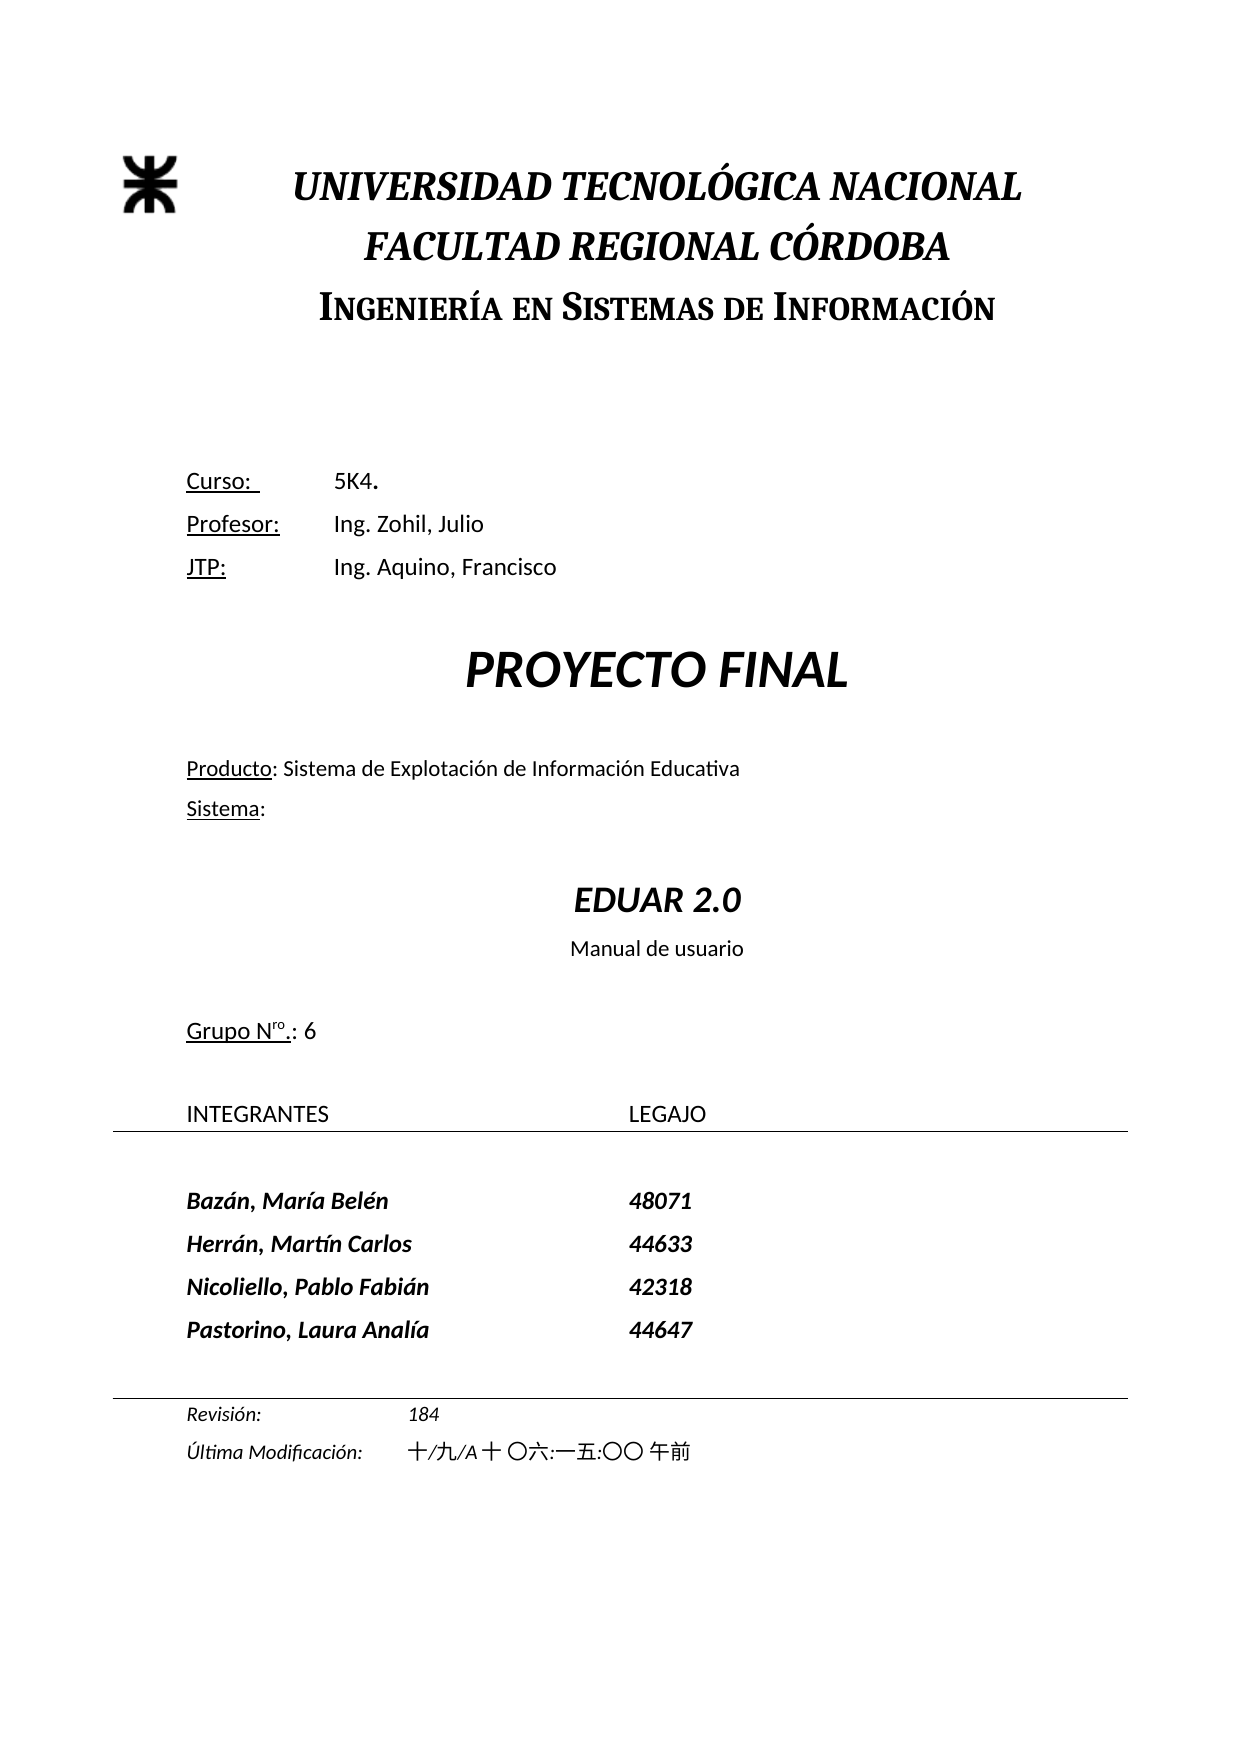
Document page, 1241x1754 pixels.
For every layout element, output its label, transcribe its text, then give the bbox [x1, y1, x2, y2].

text Ingeniería en Sistemas de Información [112, 283, 1128, 331]
text PROYECTO FINAL [112, 635, 1128, 701]
text Grupo Nro.: 6 [112, 1015, 1128, 1046]
text Revisión: 1 [112, 1399, 1128, 1426]
text Bazán, María Belén 48071 [112, 1185, 1128, 1216]
text Sistema: [112, 794, 1128, 823]
text FACULTAD REGIONAL CÓRDOBA [112, 223, 1128, 271]
text EDUAR 2.0 [112, 876, 1128, 921]
text Profesor: Ing. Zohil, Julio [112, 508, 1128, 539]
picture [115, 150, 186, 221]
text UNIVERSIDAD TECNOLÓGICA NACIONAL [186, 162, 1128, 210]
text Curso: 5K4. [112, 465, 1128, 496]
text JTP: Ing. Aquino, Francisco [112, 551, 1128, 582]
text Nicoliello, Pablo Fabián 42318 [112, 1271, 1128, 1302]
text Pastorino, Laura Analía 44647 [112, 1314, 1128, 1345]
text Producto: Sistema de Explotación de Información Educativa [112, 754, 1128, 782]
text INTEGRANTES LEGAJO [112, 1098, 1128, 1132]
text Última Modificación: 10/09/2013 3:14:00 [112, 1436, 1128, 1464]
text Herrán, Martín Carlos 44633 [112, 1228, 1128, 1259]
